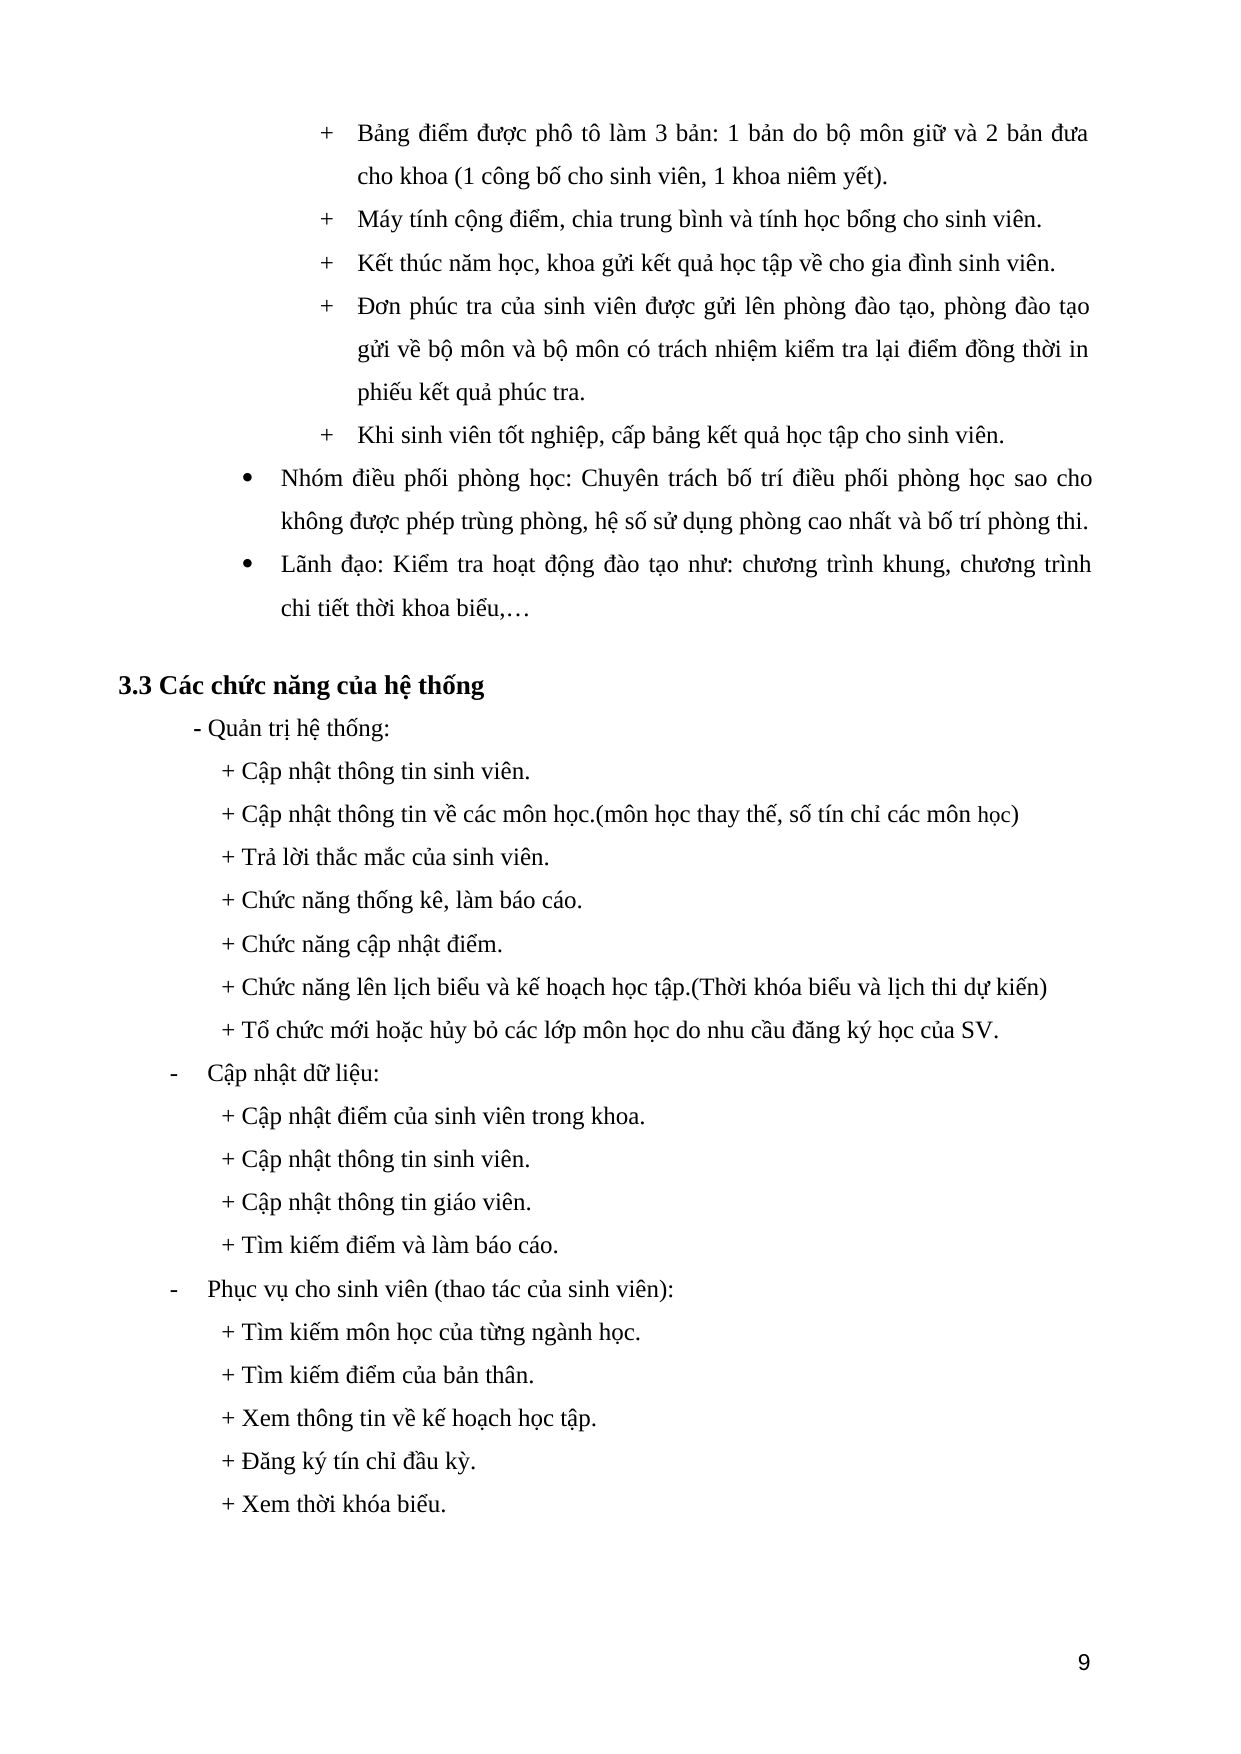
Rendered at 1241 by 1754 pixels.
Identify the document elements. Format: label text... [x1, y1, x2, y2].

subtitle 3.3 Các chức năng của hệ thống [118, 669, 1090, 700]
text + Tìm kiếm điểm của bản thân. [118, 1360, 1090, 1389]
text + Xem thời khóa biểu. [118, 1489, 1090, 1518]
list Lãnh đạo: Kiểm tra hoạt động đào tạo như: chương trình khung, chương trình chi tiết thời khoa biểu,… [243, 549, 1093, 621]
list Nhóm điều phối phòng học: Chuyên trách bố trí điều phối phòng học sao cho không được phép trùng phòng, hệ số sử dụng phòng cao nhất và bố trí phòng thi. [243, 463, 1093, 535]
text + Trả lời thắc mắc của sinh viên. [118, 842, 1090, 871]
text + Chức năng thống kê, làm báo cáo. [118, 886, 1090, 914]
text + Đăng ký tín chỉ đầu kỳ. [118, 1446, 1090, 1475]
list Phục vụ cho sinh viên (thao tác của sinh viên): [169, 1274, 1090, 1302]
list Kết thúc năm học, khoa gửi kết quả học tập về cho gia đình sinh viên. [319, 248, 1090, 276]
text + Cập nhật thông tin sinh viên. [118, 756, 1090, 785]
list Máy tính cộng điểm, chia trung bình và tính học bổng cho sinh viên. [319, 204, 1090, 233]
list Khi sinh viên tốt nghiệp, cấp bảng kết quả học tập cho sinh viên. [319, 420, 1090, 449]
text + Cập nhật thông tin về các môn học.(môn học thay thế, số tín chỉ các môn học) [118, 799, 1090, 828]
text - Quản trị hệ thống: [118, 713, 1090, 742]
text + Xem thông tin về kế hoạch học tập. [118, 1403, 1090, 1432]
list Bảng điểm được phô tô làm 3 bản: 1 bản do bộ môn giữ và 2 bản đưa cho khoa (1 công bố cho sinh viên, 1 khoa niêm yết). [319, 118, 1090, 190]
text + Cập nhật thông tin giáo viên. [118, 1187, 1090, 1216]
list Đơn phúc tra của sinh viên được gửi lên phòng đào tạo, phòng đào tạo gửi về bộ môn và bộ môn có trách nhiệm kiểm tra lại điểm đồng thời in phiếu kết quả phúc tra. [319, 291, 1090, 406]
text + Chức năng cập nhật điểm. [118, 929, 1090, 957]
text + Chức năng lên lịch biểu và kế hoạch học tập.(Thời khóa biểu và lịch thi dự kiến) [118, 972, 1090, 1001]
list Cập nhật dữ liệu: [169, 1058, 1090, 1087]
text + Tìm kiếm điểm và làm báo cáo. [118, 1231, 1090, 1259]
text + Cập nhật điểm của sinh viên trong khoa. [118, 1101, 1090, 1130]
text + Tổ chức mới hoặc hủy bỏ các lớp môn học do nhu cầu đăng ký học của SV. [118, 1015, 1090, 1044]
text + Tìm kiếm môn học của từng ngành học. [118, 1317, 1090, 1346]
text + Cập nhật thông tin sinh viên. [118, 1144, 1090, 1173]
